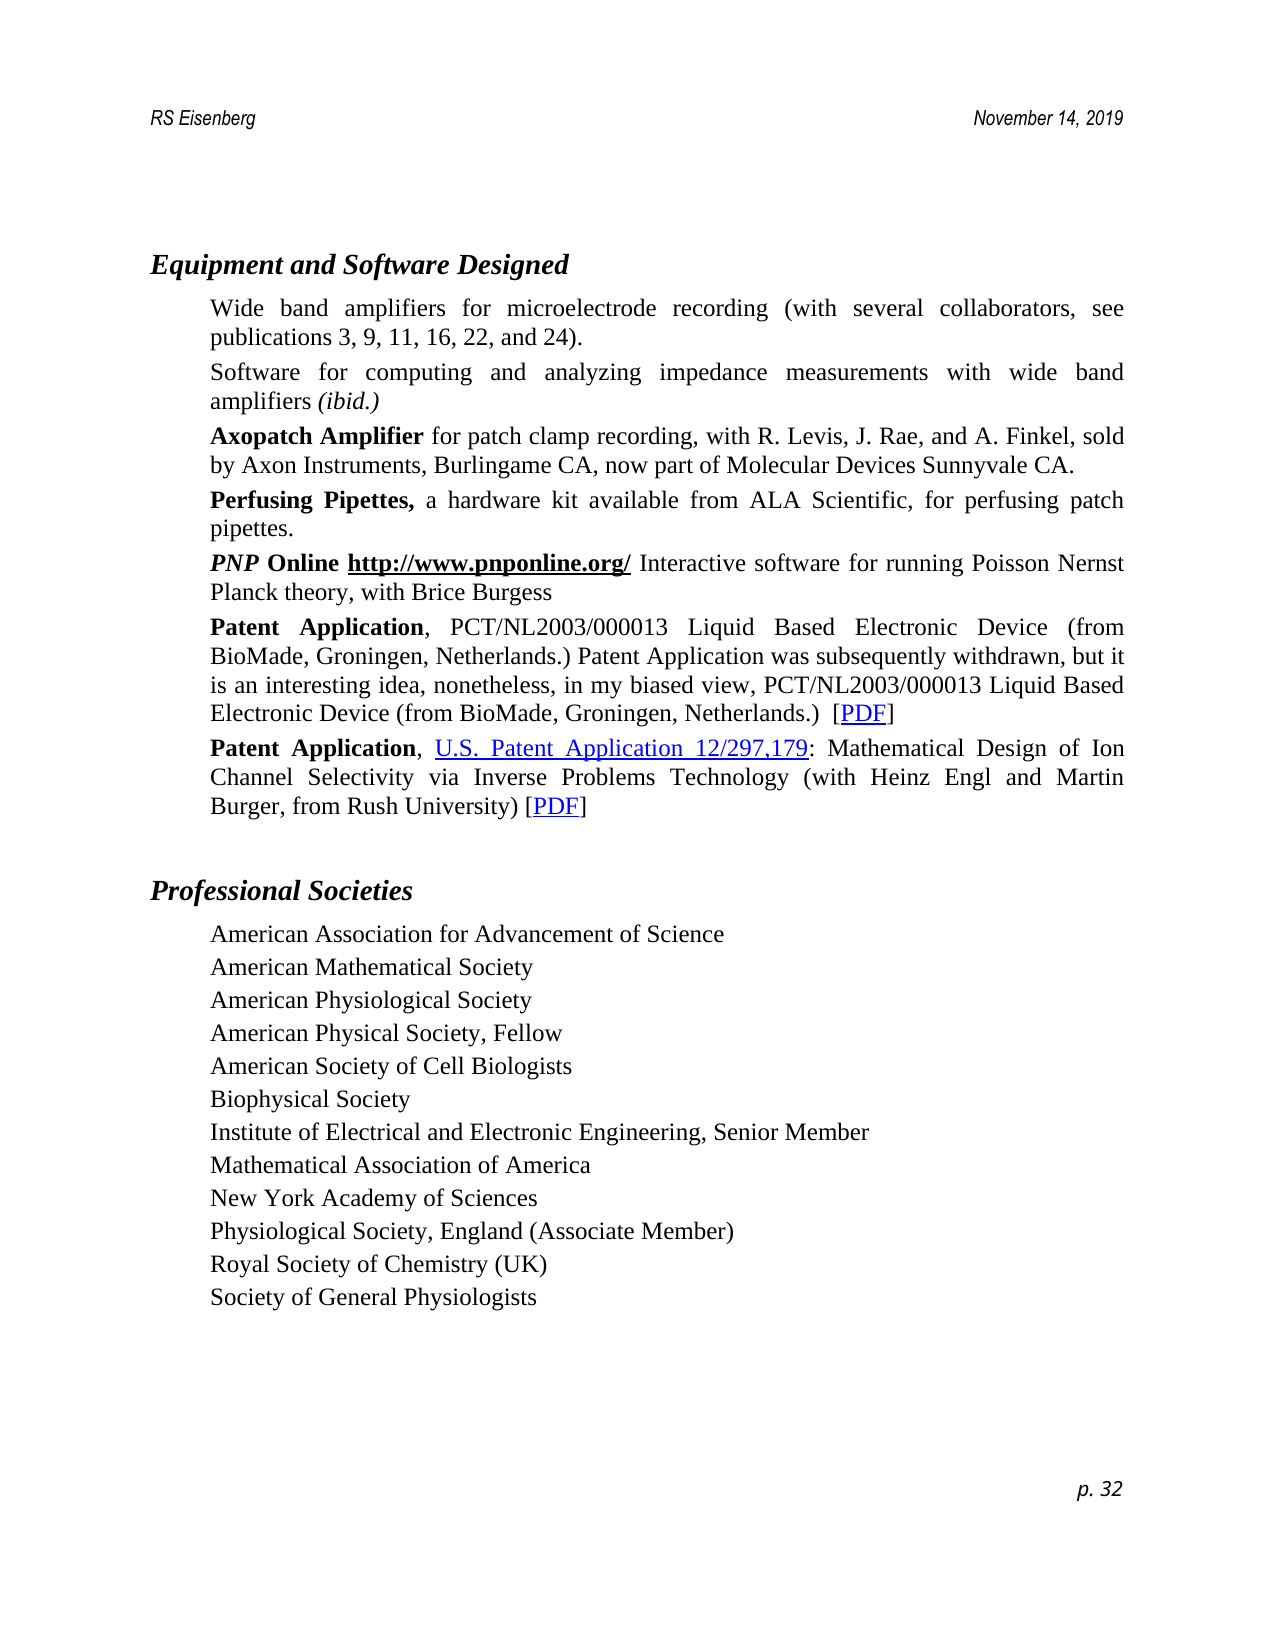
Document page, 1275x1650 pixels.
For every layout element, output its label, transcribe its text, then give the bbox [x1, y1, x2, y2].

text Perfusing Pipettes, a hardware kit available from ALA Scientific, for perfusing patch pipettes. [210, 485, 1125, 542]
text Physiological Society, England (Associate Member) [210, 1216, 1125, 1244]
text Equipment and Software Designed [150, 247, 1125, 281]
text American Physiological Society [210, 985, 1125, 1014]
text American Physical Society, Fellow [210, 1018, 1125, 1047]
text Patent Application, U.S. Patent Application 12/297,179: Mathematical Design of Ion Channel Selectivity via Inverse Problems Technology (with Heinz Engl and Martin Burger, from Rush University) [PDF] [210, 733, 1125, 820]
text Society of General Physiologists [210, 1282, 1125, 1310]
text PNP Online http://www.pnponline.org/ Interactive software for running Poisson Nernst Planck theory, with Brice Burgess [210, 548, 1125, 606]
text Royal Society of Chemistry (UK) [210, 1249, 1125, 1277]
text Institute of Electrical and Electronic Engineering, Senior Member [210, 1117, 1125, 1146]
text Professional Societies [150, 873, 1125, 907]
text Software for computing and analyzing impedance measurements with wide band amplifiers (ibid.) [210, 357, 1125, 415]
text Wide band amplifiers for microelectrode recording (with several collaborators, see publications 3, 9, 11, 16, 22, and 24). [210, 293, 1125, 351]
text American Mathematical Society [210, 952, 1125, 981]
text New York Academy of Sciences [210, 1183, 1125, 1212]
text Patent Application, PCT/NL2003/000013 Liquid Based Electronic Device (from BioMade, Groningen, Netherlands.) Patent Application was subsequently withdrawn, but it is an interesting idea, nonetheless, in my biased view, PCT/NL2003/000013 Liquid Based Electronic Device (from BioMade, Groningen, Netherlands.) [PDF] [210, 612, 1125, 727]
text American Association for Advancement of Science [210, 919, 1125, 948]
text Mathematical Association of America [210, 1150, 1125, 1179]
text Axopatch Amplifier for patch clamp recording, with R. Levis, J. Rae, and A. Finkel, sold by Axon Instruments, Burlingame CA, now part of Molecular Devices Sunnyvale CA. [210, 421, 1125, 478]
text American Society of Cell Biologists [210, 1051, 1125, 1080]
text Biophysical Society [210, 1084, 1125, 1113]
